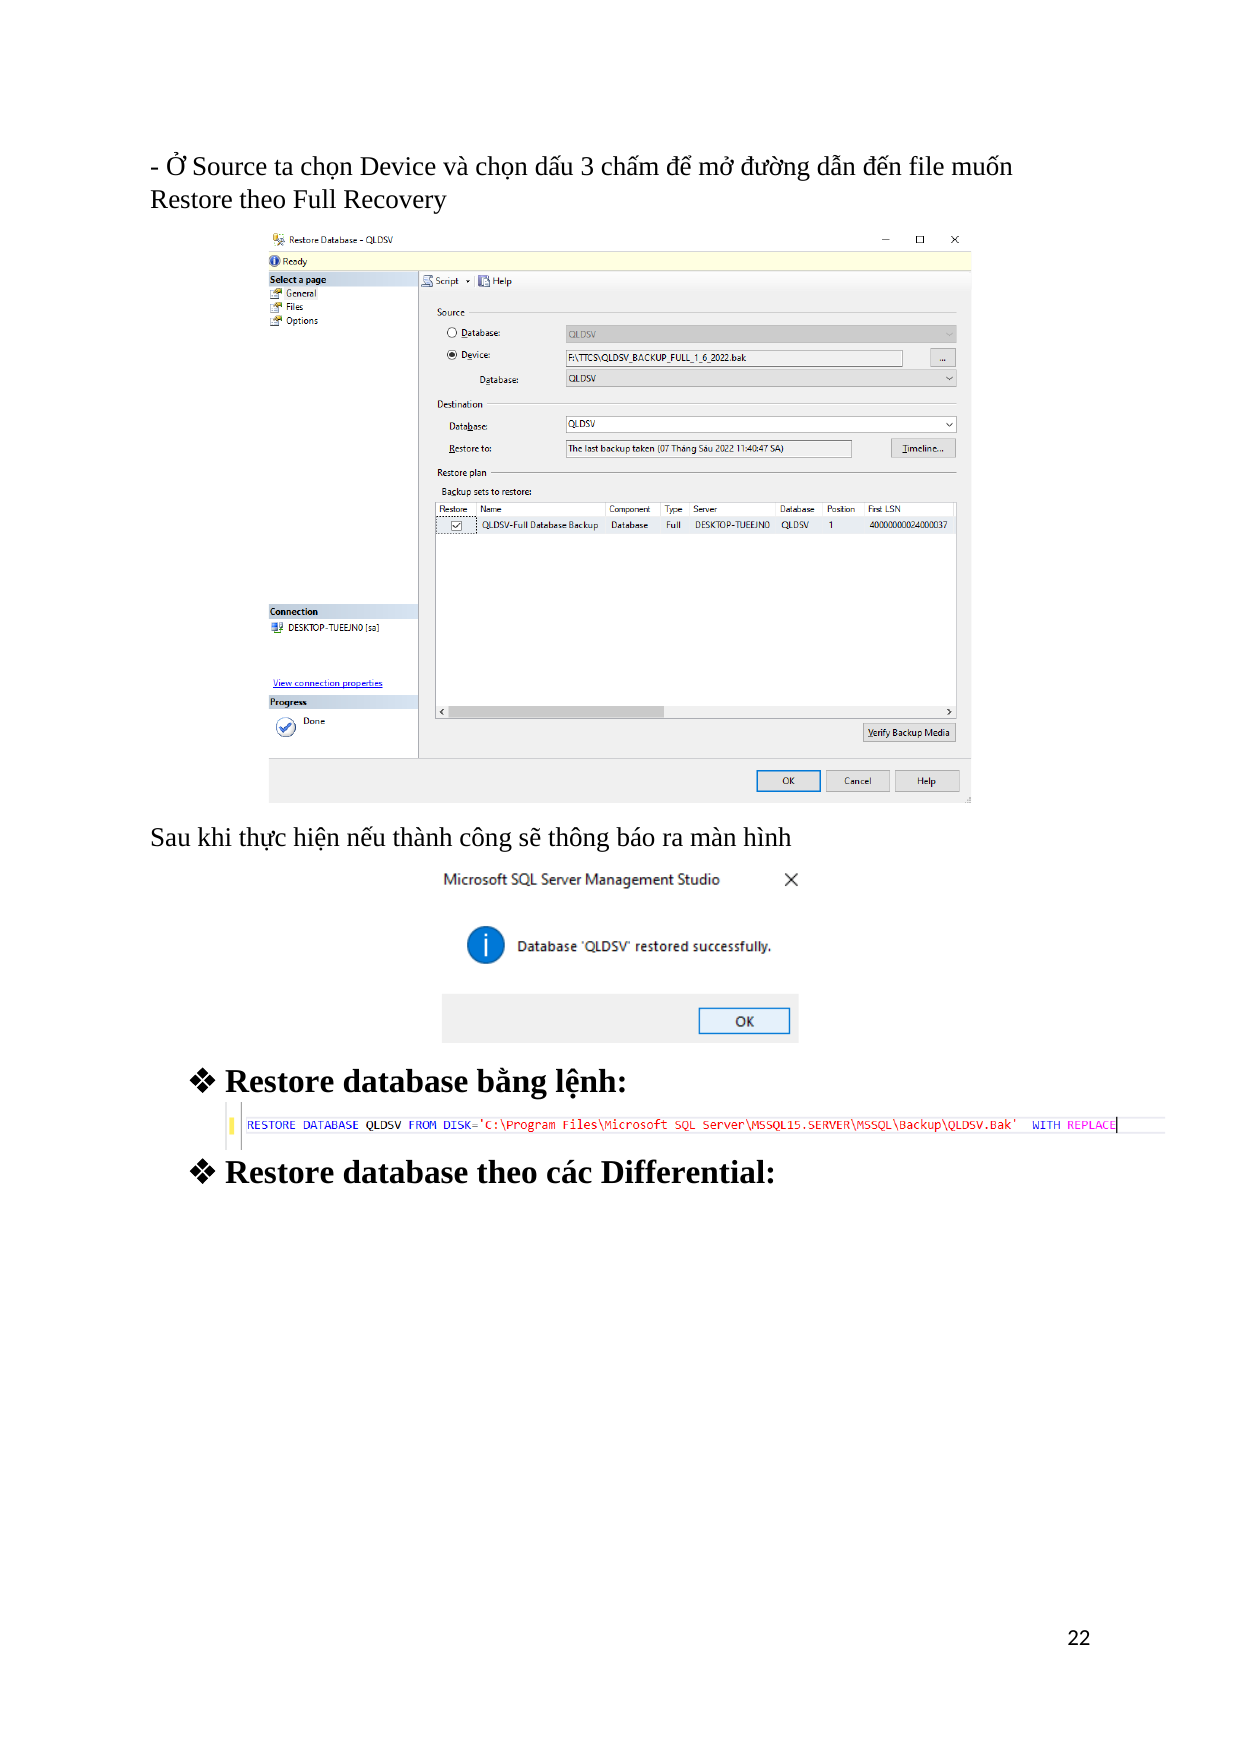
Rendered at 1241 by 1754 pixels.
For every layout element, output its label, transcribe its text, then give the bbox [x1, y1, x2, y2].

picture [225, 1102, 1166, 1150]
list Restore database bằng lệnh: [187, 1061, 1090, 1099]
picture [441, 871, 799, 1043]
list Restore database theo các Differential: [187, 1152, 1090, 1190]
text Sau khi thực hiện nếu thành công sẽ thông báo ra màn hình [150, 821, 1090, 852]
text - Ở Source ta chọn Device và chọn dấu 3 chấm để mở đường dẫn đến file muốn Restore theo Full Recovery [150, 150, 1090, 215]
picture [268, 233, 972, 803]
